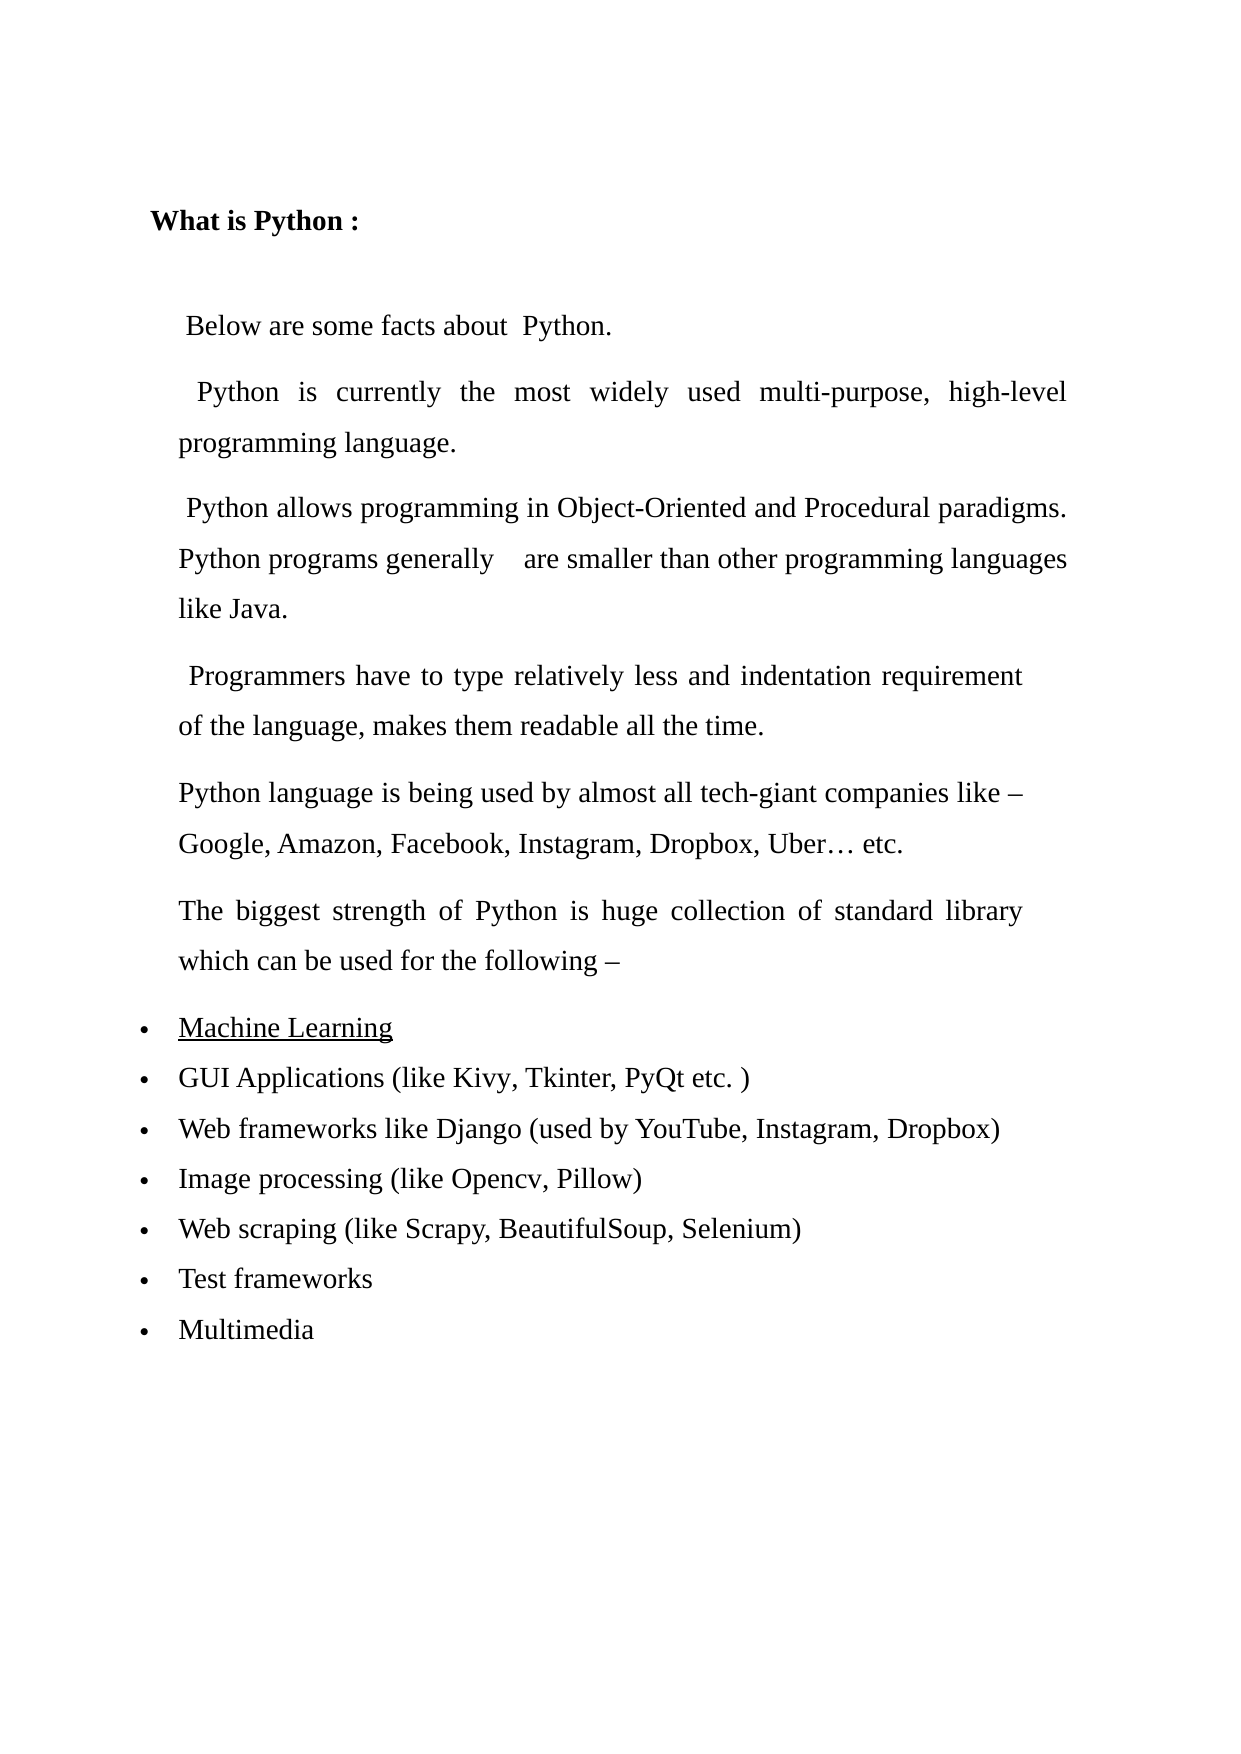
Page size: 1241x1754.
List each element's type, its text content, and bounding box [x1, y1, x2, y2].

text Below are some facts about Python. [178, 308, 1090, 342]
list Multimedia [141, 1312, 1090, 1346]
list Test frameworks [141, 1262, 1090, 1295]
text What is Python : [150, 203, 1090, 236]
list Web frameworks like Django (used by YouTube, Instagram, Dropbox) [141, 1111, 1090, 1144]
list Machine Learning [141, 1010, 1090, 1044]
text Python allows programming in Object-Oriented and Procedural paradigms. Python programs generally are smaller than other programming languages like Java. [178, 491, 1068, 625]
text Programmers have to type relatively less and indentation requirement of the language, makes them readable all the time. [178, 658, 1023, 742]
list GUI Applications (like Kivy, Tkinter, PyQt etc. ) [141, 1060, 1090, 1094]
list Web scraping (like Scrapy, BeautifulSoup, Selenium) [141, 1211, 1090, 1245]
text The biggest strength of Python is huge collection of standard library which can be used for the following – [178, 893, 1023, 977]
list Image processing (like Opencv, Pillow) [141, 1161, 1090, 1194]
text Python language is being used by almost all tech-giant companies like – Google, Amazon, Facebook, Instagram, Dropbox, Uber… etc. [178, 776, 1023, 859]
text Python is currently the most widely used multi-purpose, high-level programming language. [178, 374, 1068, 458]
